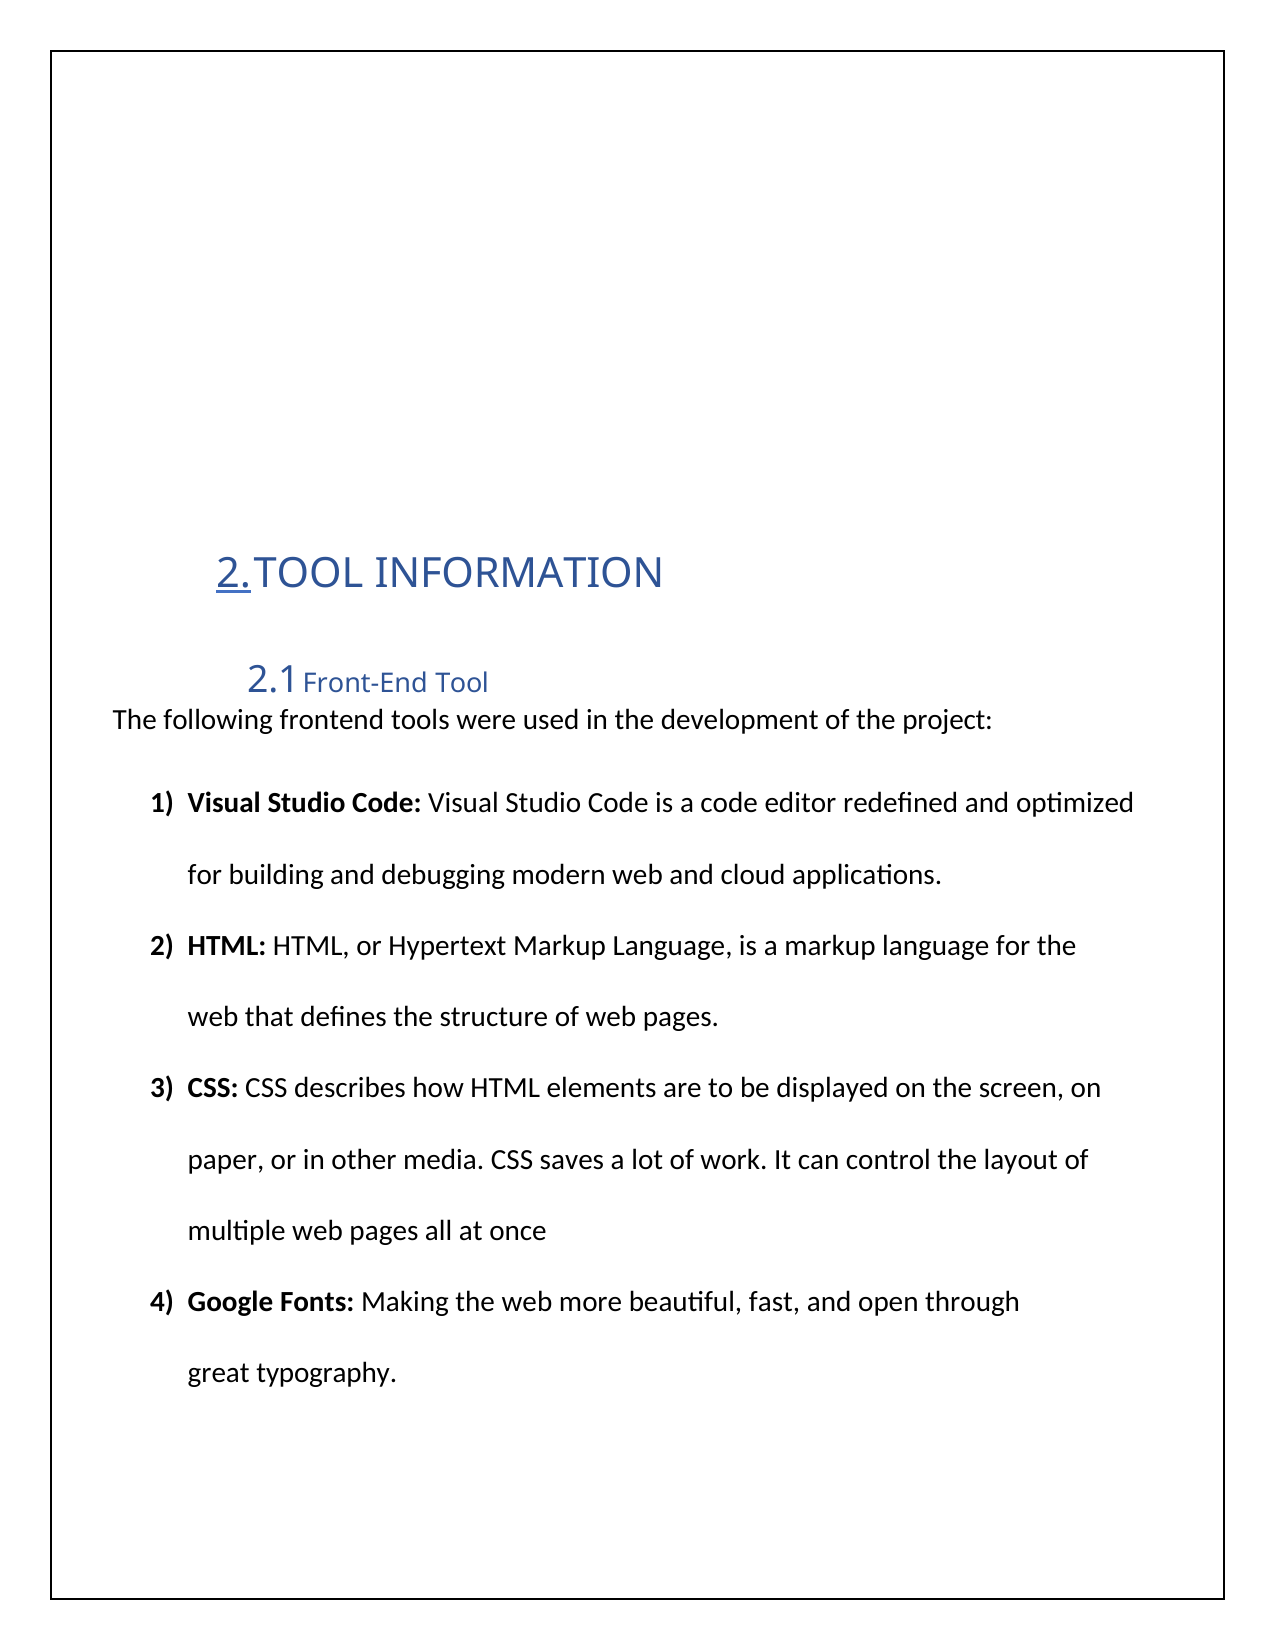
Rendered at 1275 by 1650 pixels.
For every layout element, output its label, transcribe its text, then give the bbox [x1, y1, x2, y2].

list Google Fonts: Making the web more beautiful, fast, and open through great typography. [150, 1283, 1088, 1390]
subtitle TOOL INFORMATION [216, 547, 1152, 597]
list Visual Studio Code: Visual Studio Code is a code editor redefined and optimized for building and debugging modern web and cloud applications. [150, 784, 1134, 891]
list HTML: HTML, or Hypertext Markup Language, is a markup language for the web that defines the structure of web pages. [150, 927, 1134, 1034]
text The following frontend tools were used in the development of the project: [112, 701, 1152, 737]
list CSS: CSS describes how HTML elements are to be displayed on the screen, on paper, or in other media. CSS saves a lot of work. It can control the layout of multiple web pages all at once [150, 1069, 1134, 1248]
subtitle Front-End Tool [247, 656, 1152, 701]
